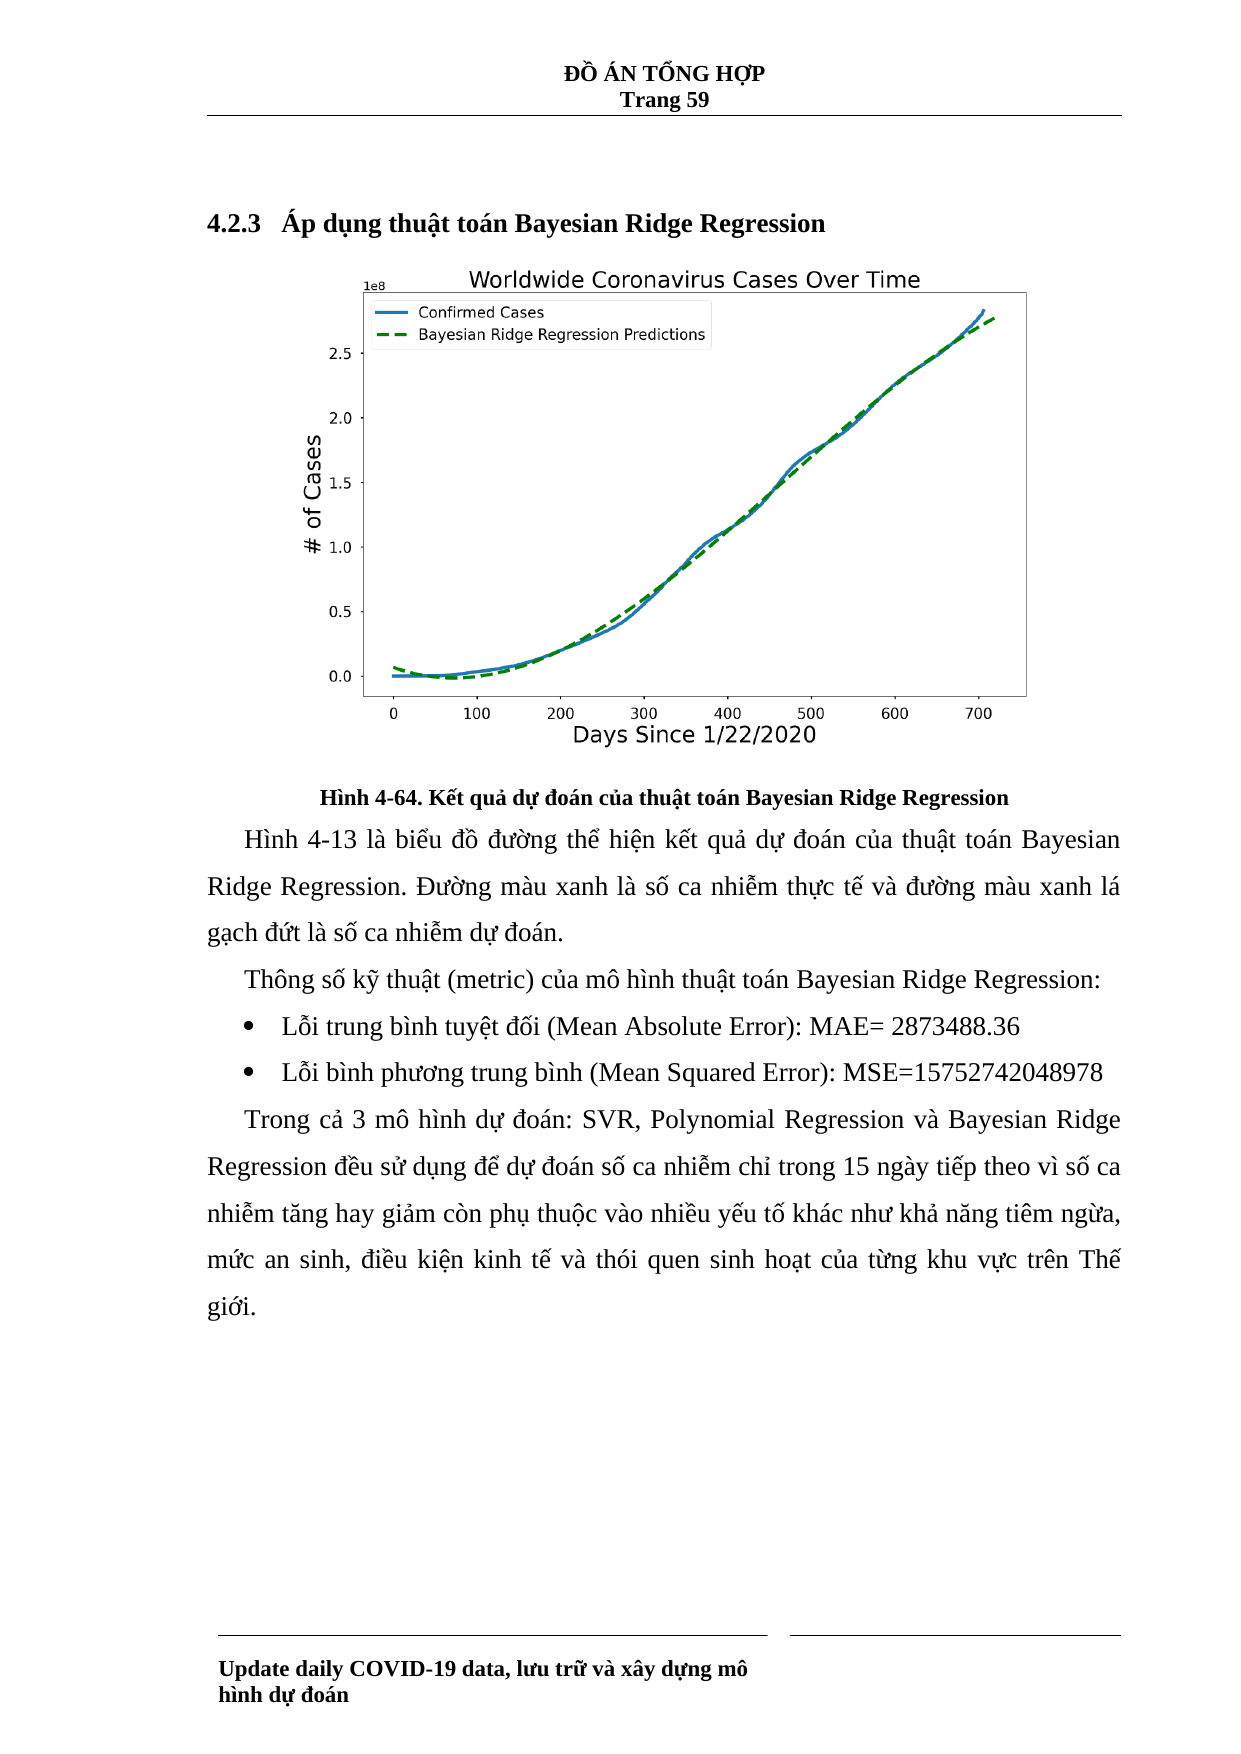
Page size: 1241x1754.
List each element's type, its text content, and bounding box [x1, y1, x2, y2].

text Hình 4-13 là biểu đồ đường thể hiện kết quả dự đoán của thuật toán Bayesian Ridge Regression. Đường màu xanh là số ca nhiễm thực tế và đường màu xanh lá gạch đứt là số ca nhiễm dự đoán. [207, 823, 1122, 947]
list Lỗi trung bình tuyệt đối (Mean Absolute Error): MAE= 2873488.36 [244, 1010, 1122, 1041]
subtitle Áp dụng thuật toán Bayesian Ridge Regression [207, 207, 1122, 238]
list Lỗi bình phương trung bình (Mean Squared Error): MSE=15752742048978 [244, 1057, 1122, 1088]
text Thông số kỹ thuật (metric) của mô hình thuật toán Bayesian Ridge Regression: [207, 963, 1122, 994]
picture [298, 266, 1031, 752]
text Trong cả 3 mô hình dự đoán: SVR, Polynomial Regression và Bayesian Ridge Regression đều sử dụng để dự đoán số ca nhiễm chỉ trong 15 ngày tiếp theo vì số ca nhiễm tăng hay giảm còn phụ thuộc vào nhiều yếu tố khác như khả năng tiêm ngừa, mức an sinh, điều kiện kinh tế và thói quen sinh hoạt của từng khu vực trên Thế giới. [207, 1103, 1122, 1321]
